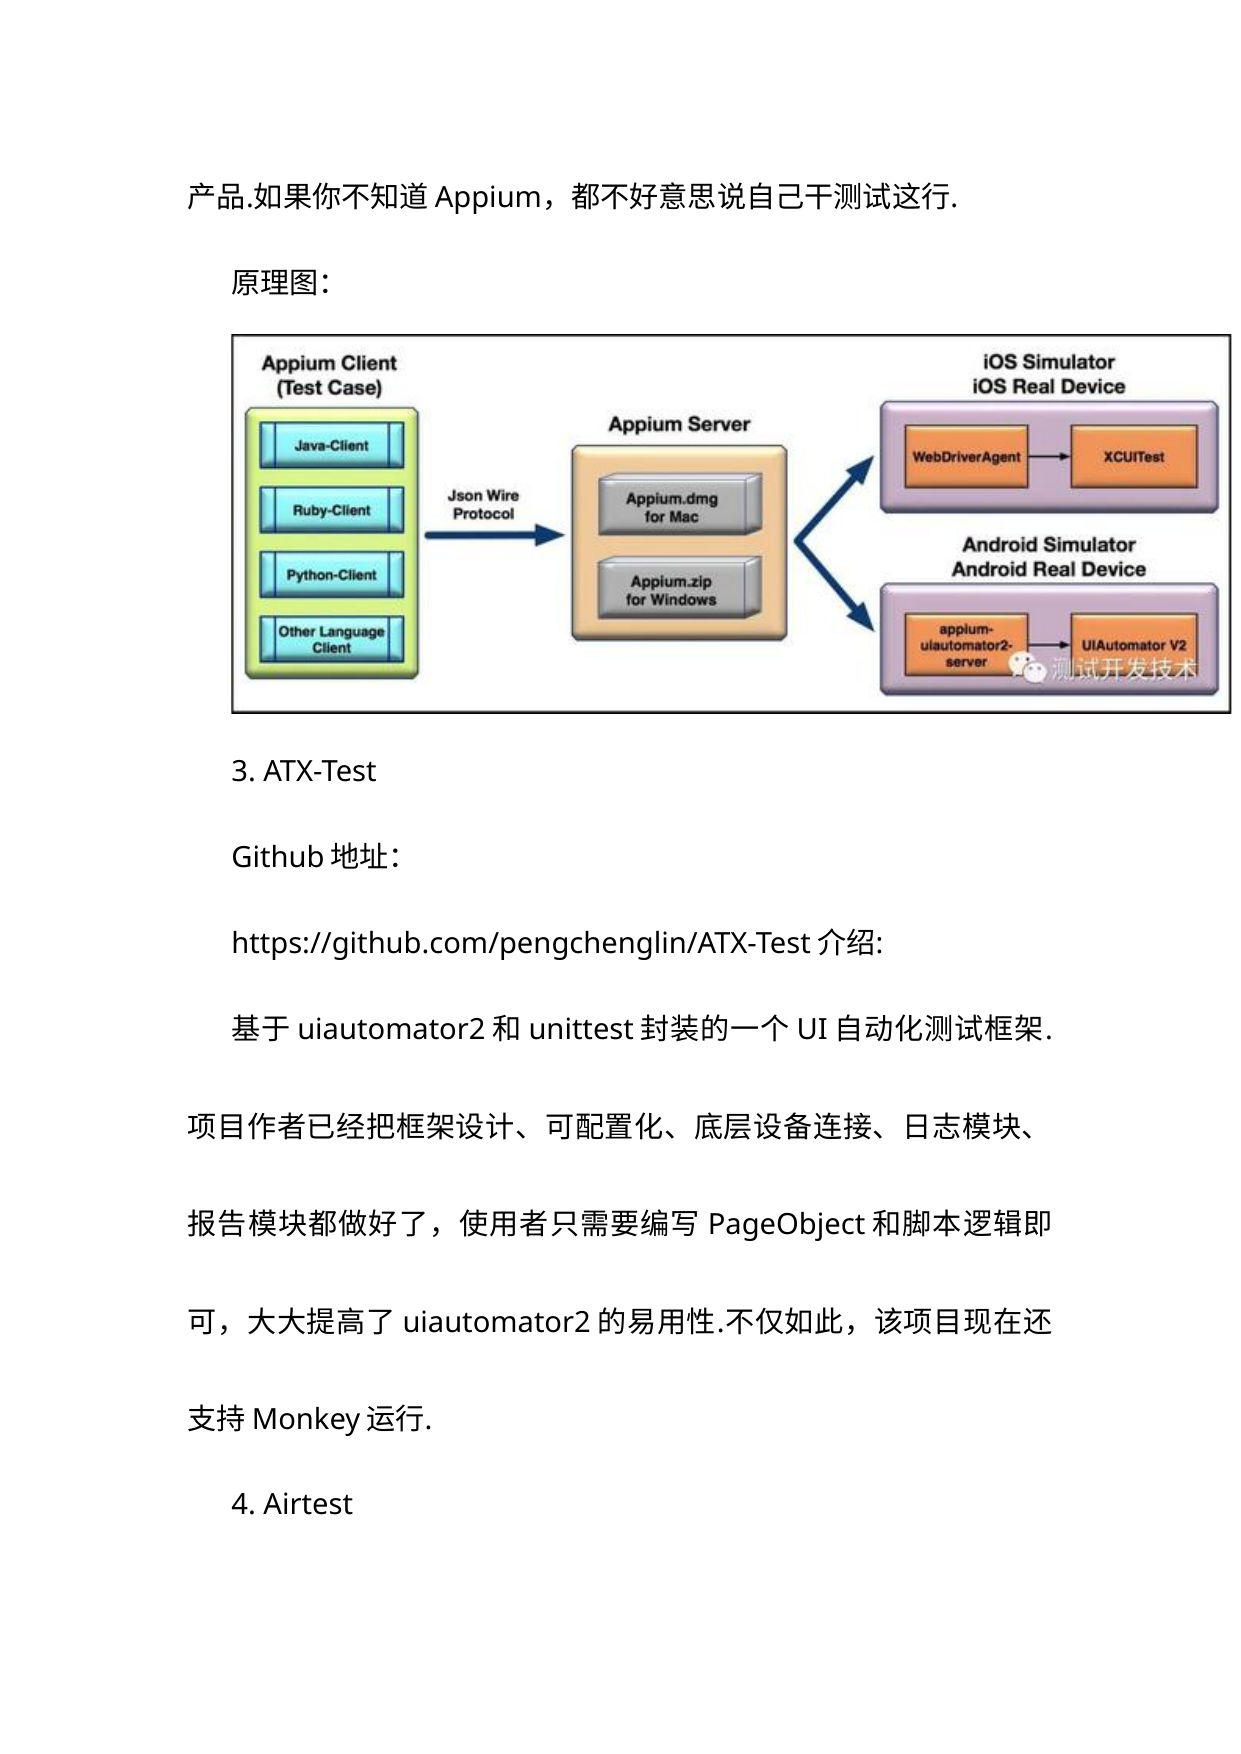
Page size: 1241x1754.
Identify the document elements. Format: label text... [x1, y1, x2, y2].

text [187, 162, 1053, 227]
text 基于uiautomator2和unittest封装的一个UI自动化测试框架.项目作者已经把框架设计、可配置化、底层设备连接、日志模块、报告模块都做好了，使用者只需要编写PageObject和脚本逻辑即可，大大提高了uiautomator2的易用性.不仅如此，该项目现在还支持Monkey运行. [187, 995, 1053, 1450]
text https://github.com/pengchenglin/ATX-Test介绍: [187, 908, 1053, 973]
text 原理图： [187, 248, 1053, 313]
text 4. Airtest [187, 1471, 1053, 1536]
text Github地址： [187, 822, 1053, 887]
picture [231, 334, 1232, 714]
text 3. ATX-Test [187, 738, 1053, 803]
